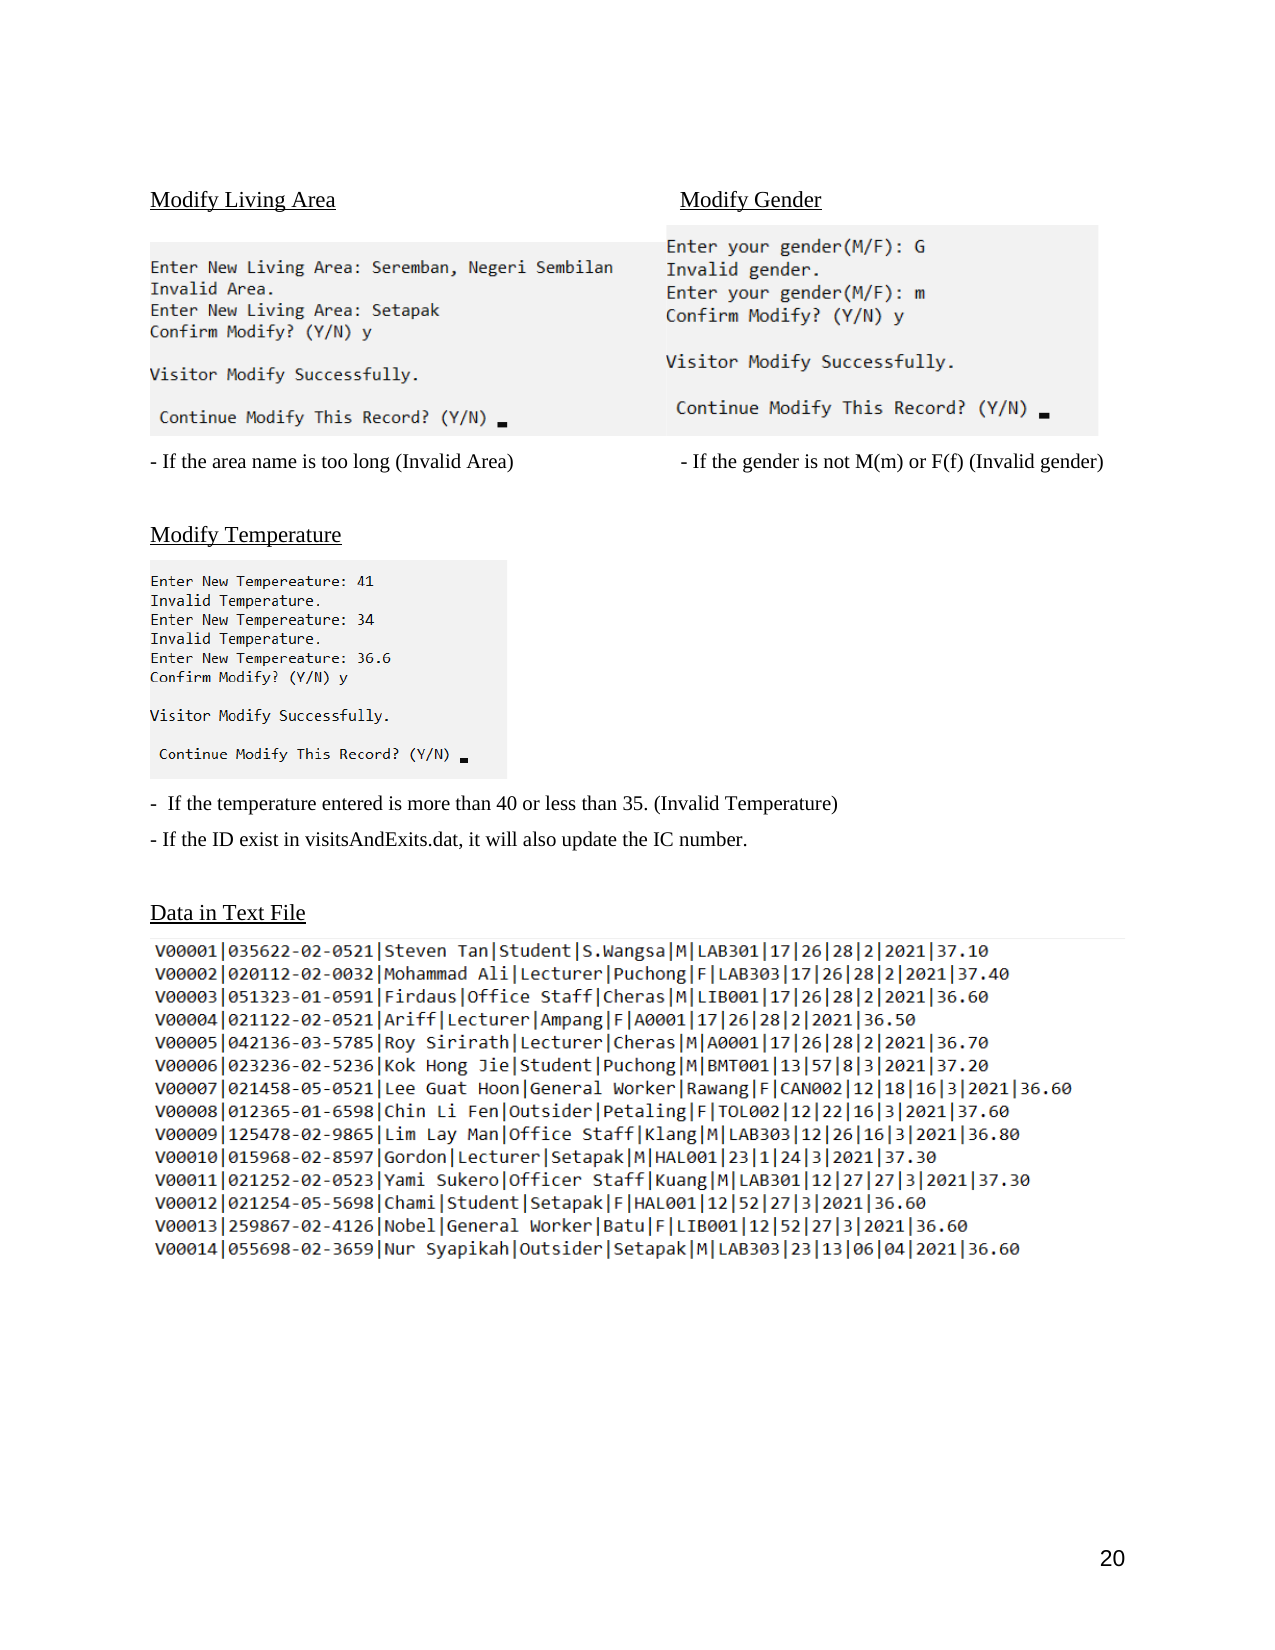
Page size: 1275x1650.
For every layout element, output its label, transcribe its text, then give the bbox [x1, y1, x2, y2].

picture [150, 225, 1099, 436]
text Modify Living Area Modify Gender [150, 186, 1125, 212]
picture [150, 938, 1125, 1289]
text - If the ID exist in visitsAndExits.dat, it will also update the IC number. [150, 827, 1125, 851]
text Modify Temperature [150, 521, 1125, 548]
text - If the area name is too long (Invalid Area) - If the gender is not M(m) or F(f) (Invalid gender) [150, 449, 1125, 473]
text Data in Text File [150, 899, 1125, 926]
text - If the temperature entered is more than 40 or less than 35. (Invalid Temperature) [150, 791, 1125, 815]
picture [150, 560, 508, 779]
